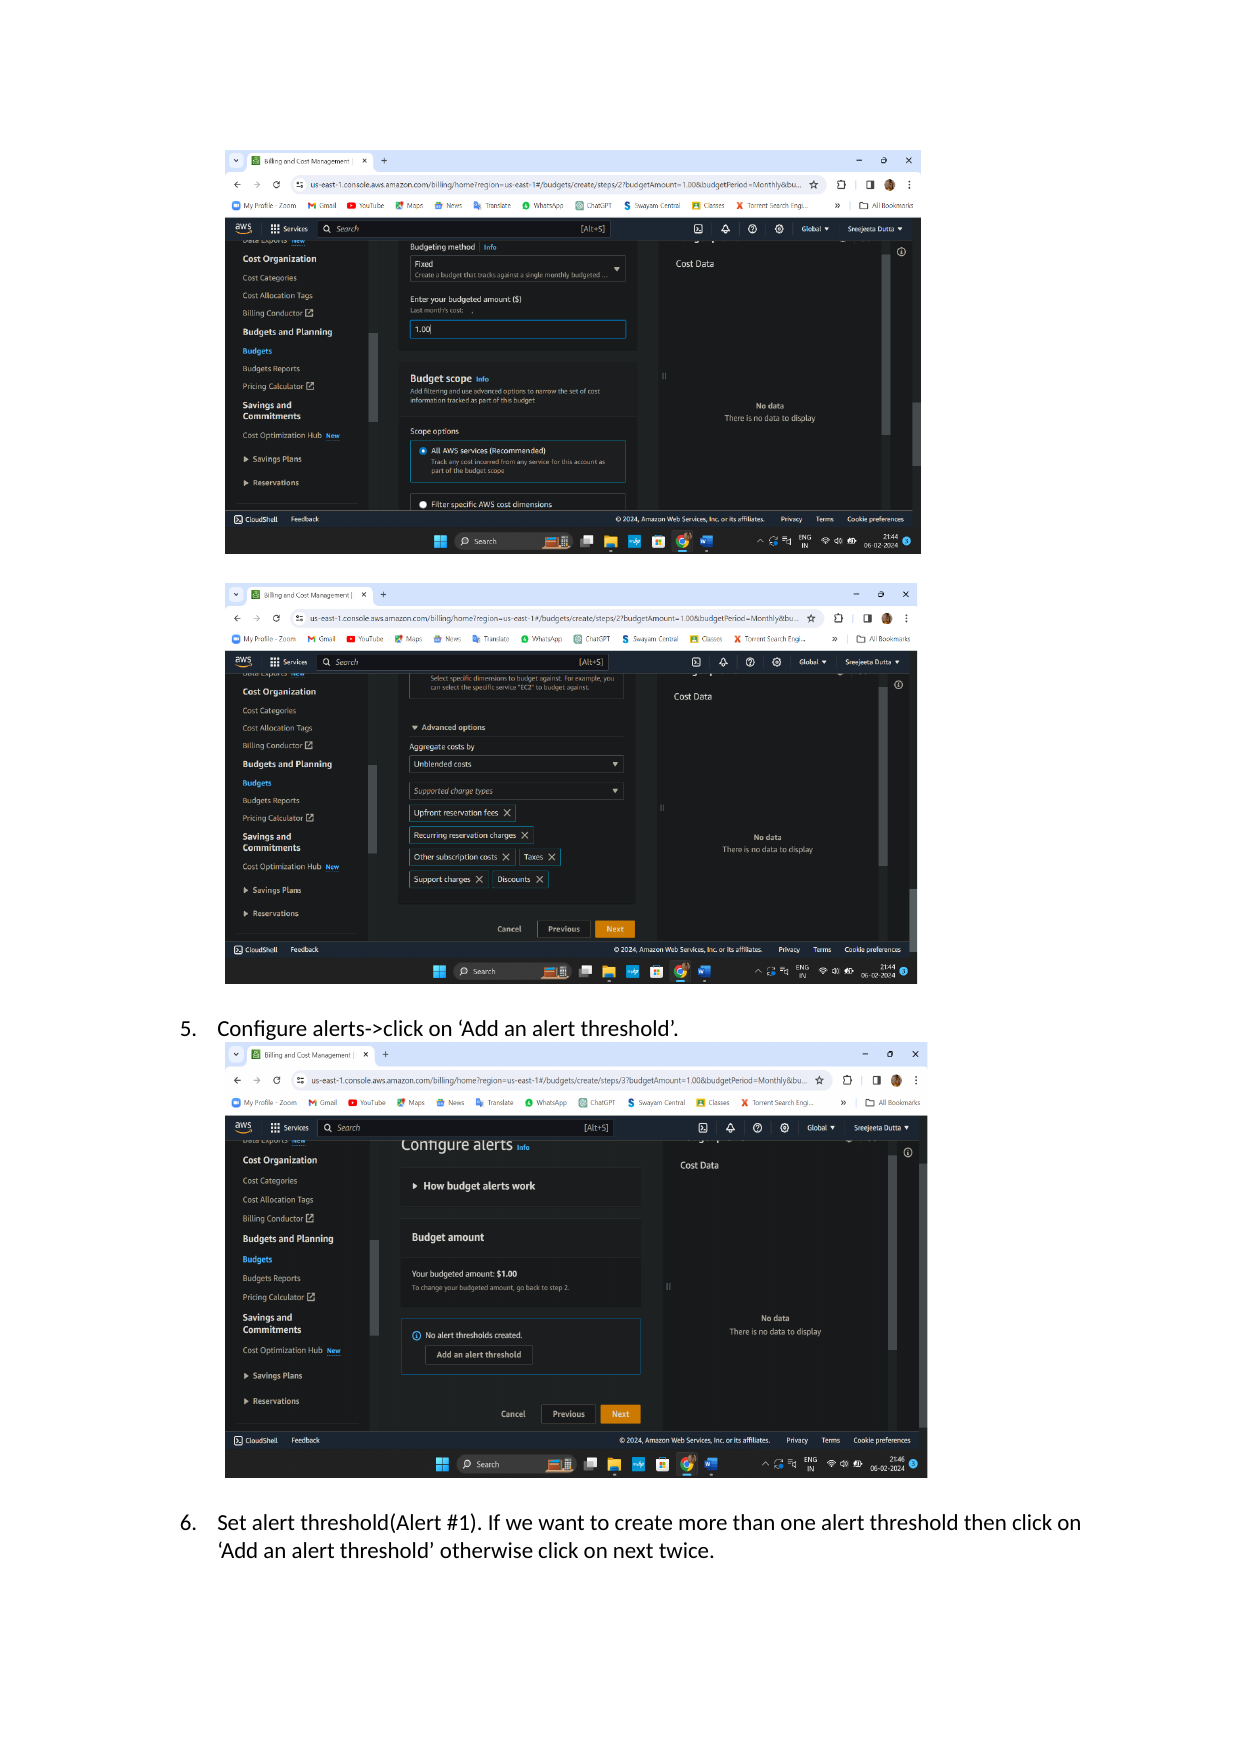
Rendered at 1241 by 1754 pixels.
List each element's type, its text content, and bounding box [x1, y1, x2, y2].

picture [225, 150, 921, 554]
list Set alert threshold(Alert #1). If we want to create more than one alert threshold then click on ‘Add an alert threshold’ otherwise click on next twice. [179, 1508, 1090, 1564]
list Configure alerts->click on ‘Add an alert threshold’. [179, 1014, 1090, 1042]
picture [225, 1042, 928, 1478]
picture [225, 583, 918, 984]
